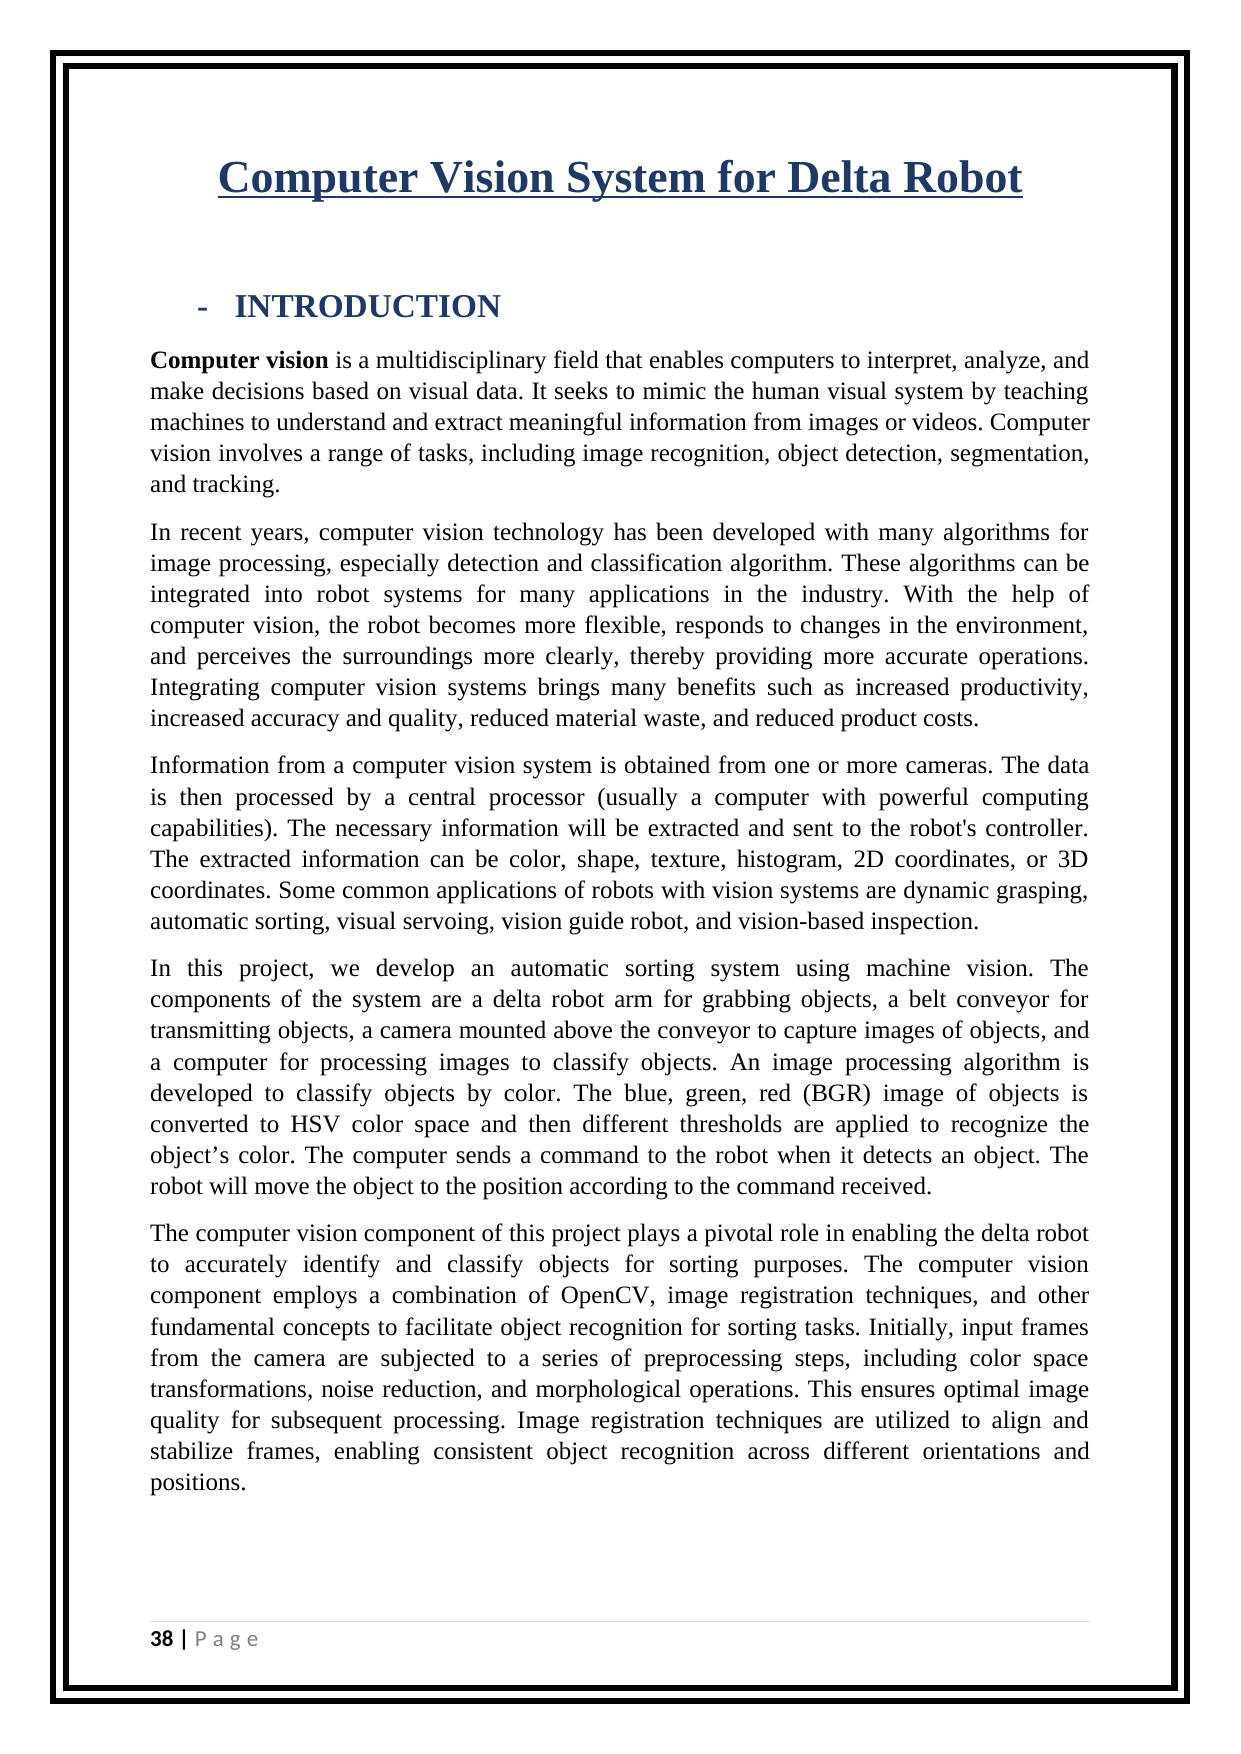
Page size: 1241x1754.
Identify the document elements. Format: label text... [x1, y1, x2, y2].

text Computer Vision System for Delta Robot [150, 150, 1090, 203]
text Computer vision is a multidisciplinary field that enables computers to interpret, analyze, and make decisions based on visual data. It seeks to mimic the human visual system by teaching machines to understand and extract meaningful information from images or videos. Computer vision involves a range of tasks, including image recognition, object detection, segmentation, and tracking. [150, 345, 1090, 498]
text Information from a computer vision system is obtained from one or more cameras. The data is then processed by a central processor (usually a computer with powerful computing capabilities). The necessary information will be extracted and sent to the robot's controller. The extracted information can be color, shape, texture, histogram, 2D coordinates, or 3D coordinates. Some common applications of robots with vision systems are dynamic grasping, automatic sorting, visual servoing, vision guide robot, and vision-based inspection. [150, 751, 1090, 934]
text In recent years, computer vision technology has been developed with many algorithms for image processing, especially detection and classification algorithm. These algorithms can be integrated into robot systems for many applications in the industry. With the help of computer vision, the robot becomes more flexible, responds to changes in the environment, and perceives the surroundings more clearly, thereby providing more accurate operations. Integrating computer vision systems brings many benefits such as increased productivity, increased accuracy and quality, reduced material waste, and reduced product costs. [150, 517, 1090, 732]
text In this project, we develop an automatic sorting system using machine vision. The components of the system are a delta robot arm for grabbing objects, a belt conveyor for transmitting objects, a camera mounted above the conveyor to capture images of objects, and a computer for processing images to classify objects. An image processing algorithm is developed to classify objects by color. The blue, green, red (BGR) image of objects is converted to HSV color space and then different thresholds are applied to recognize the object’s color. The computer sends a command to the robot when it detects an object. The robot will move the object to the position according to the command received. [150, 953, 1090, 1199]
list INTRODUCTION [197, 287, 1090, 325]
text The computer vision component of this project plays a pivotal role in enabling the delta robot to accurately identify and classify objects for sorting purposes. The computer vision component employs a combination of OpenCV, image registration techniques, and other fundamental concepts to facilitate object recognition for sorting tasks. Initially, input frames from the camera are subjected to a series of preprocessing steps, including color space transformations, noise reduction, and morphological operations. This ensures optimal image quality for subsequent processing. Image registration techniques are utilized to align and stabilize frames, enabling consistent object recognition across different orientations and positions. [150, 1218, 1090, 1496]
